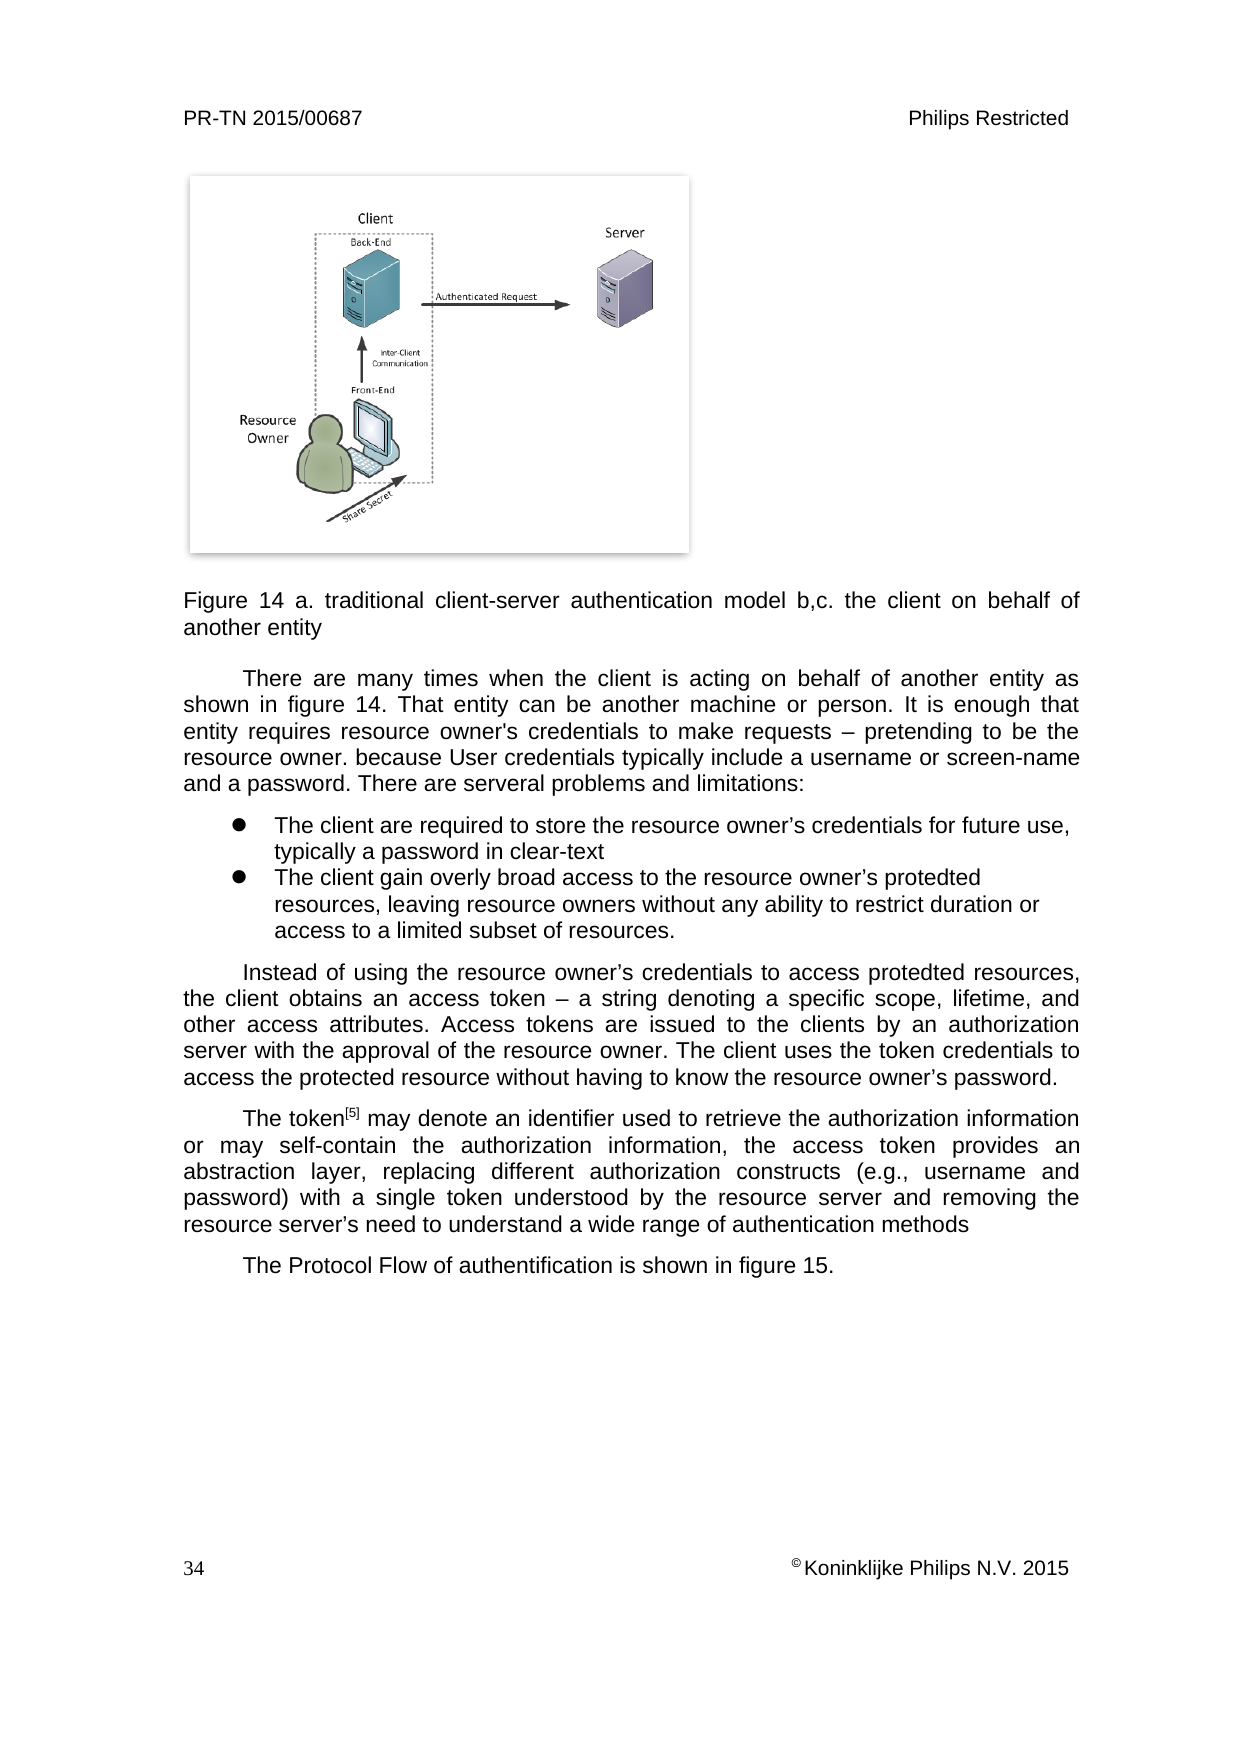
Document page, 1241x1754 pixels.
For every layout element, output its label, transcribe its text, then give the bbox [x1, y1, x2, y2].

text Instead of using the resource owner’s credentials to access protedted resources, the client obtains an access token – a string denoting a specific scope, lifetime, and other access attributes. Access tokens are issued to the clients by an authorization server with the approval of the resource owner. The client uses the token credentials to access the protected resource without having to know the resource owner’s password. [183, 958, 1081, 1090]
text There are many times when the client is acting on behalf of another entity as shown in figure 14. That entity can be another machine or person. It is enough that entity requires resource owner's credentials to make requests – pretending to be the resource owner. because User credentials typically include a username or screen-name and a password. There are serveral problems and limitations: [183, 665, 1081, 797]
list The client gain overly broad access to the resource owner’s protedted resources, leaving resource owners without any ability to restrict duration or access to a limited subset of resources. [230, 864, 1081, 943]
text The token[5] may denote an identifier used to retrieve the authorization information or may self-contain the authorization information, the access token provides an abstraction layer, replacing different authorization constructs (e.g., username and password) with a single token understood by the resource server and removing the resource server’s need to understand a wide range of authentication methods [183, 1105, 1081, 1237]
text Figure 14 a. traditional client-server authentication model b,c. the client on behalf of another entity [183, 587, 1081, 640]
list The client are required to store the resource owner’s credentials for future use, typically a password in clear-text [230, 812, 1081, 864]
picture [205, 190, 674, 539]
text The Protocol Flow of authentification is shown in figure 15. [183, 1252, 1081, 1278]
